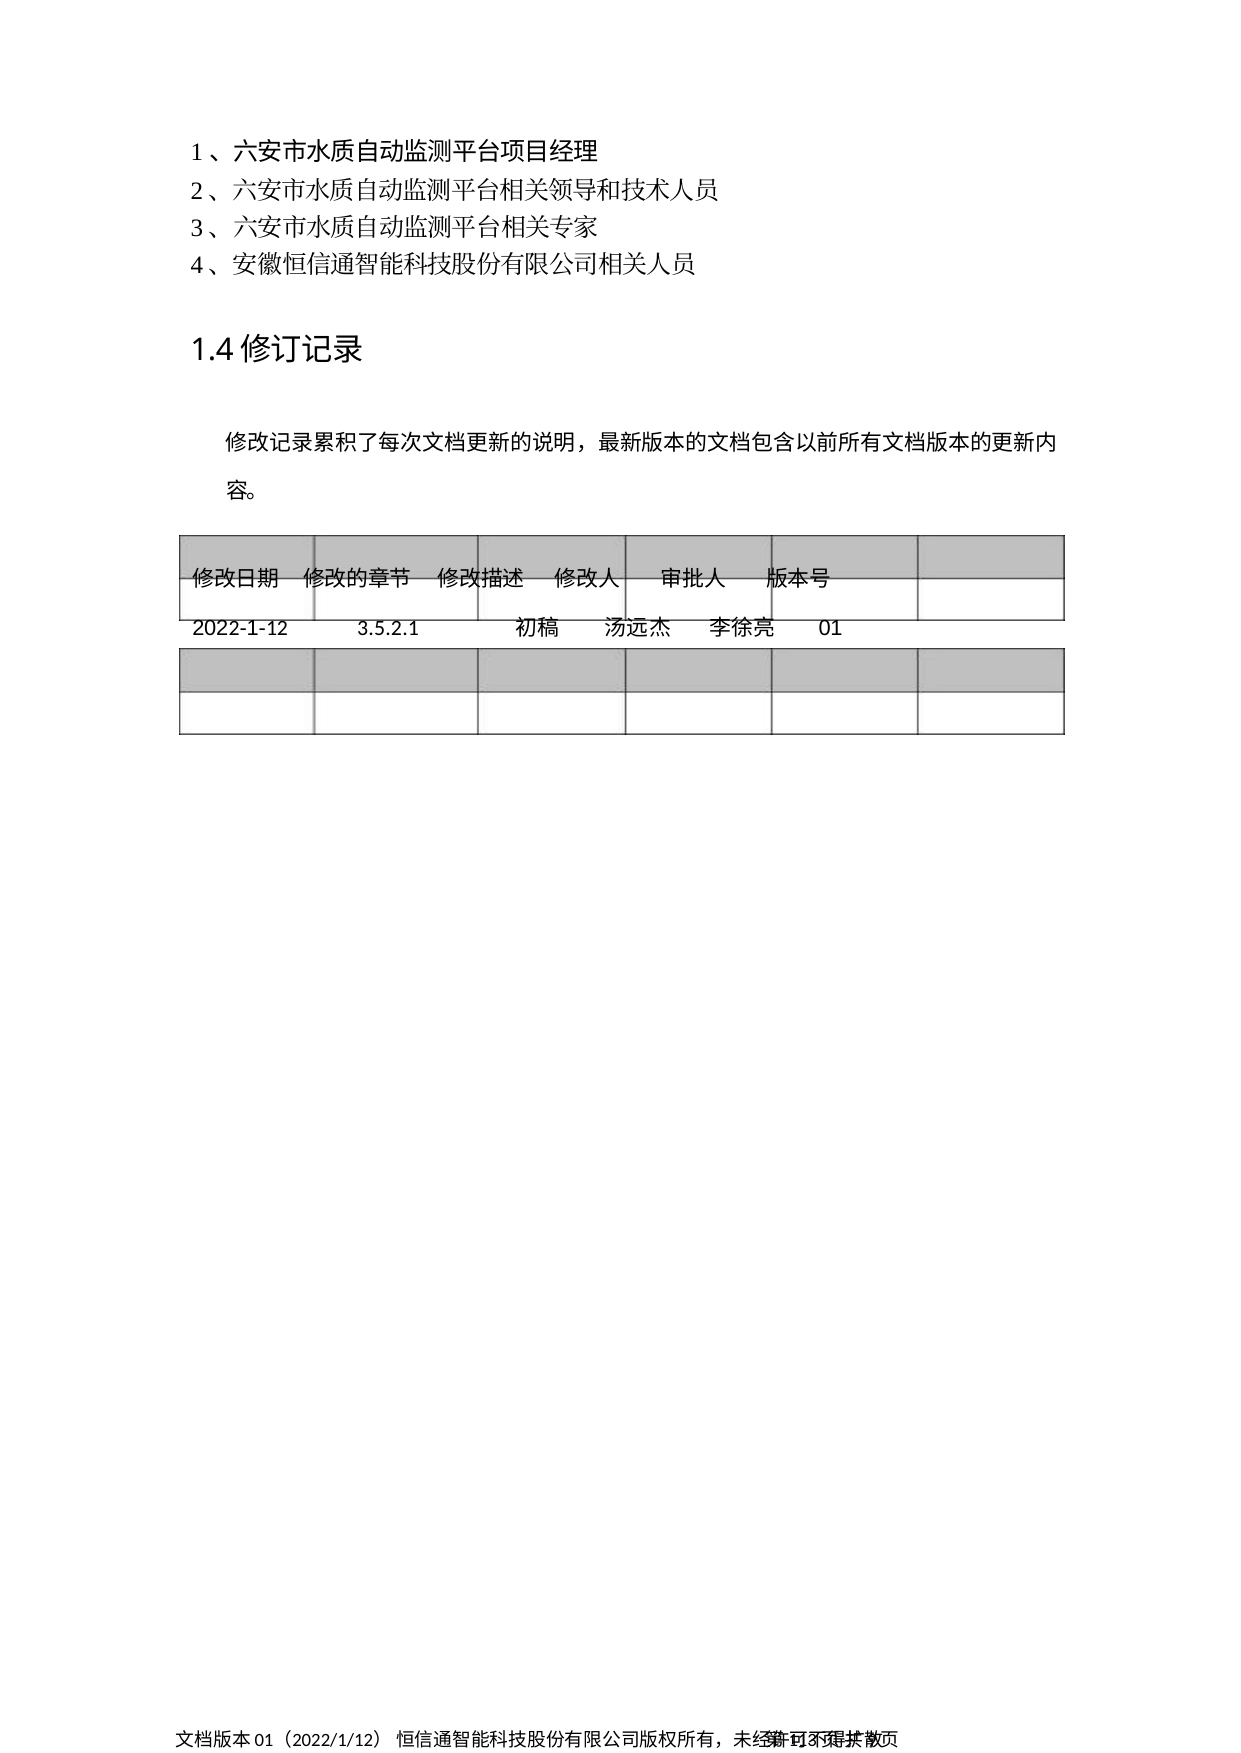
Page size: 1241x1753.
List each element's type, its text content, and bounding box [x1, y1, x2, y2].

text 3 、六安市水质自动监测平台相关专家 [176, 213, 1066, 242]
picture [179, 535, 1065, 621]
picture [179, 648, 1065, 735]
text 1 、六安市水质自动监测平台项目经理 [176, 132, 1066, 168]
text 1.4修订记录 [176, 332, 1066, 367]
text 4 、安徽恒信通智能科技股份有限公司相关人员 [176, 250, 1066, 279]
text 2 、六安市水质自动监测平台相关领导和技术人员 [176, 176, 1066, 205]
text 修改记录累积了每次文档更新的说明，最新版本的文档包含以前所有文档版本的更新内容。 [226, 425, 1058, 505]
